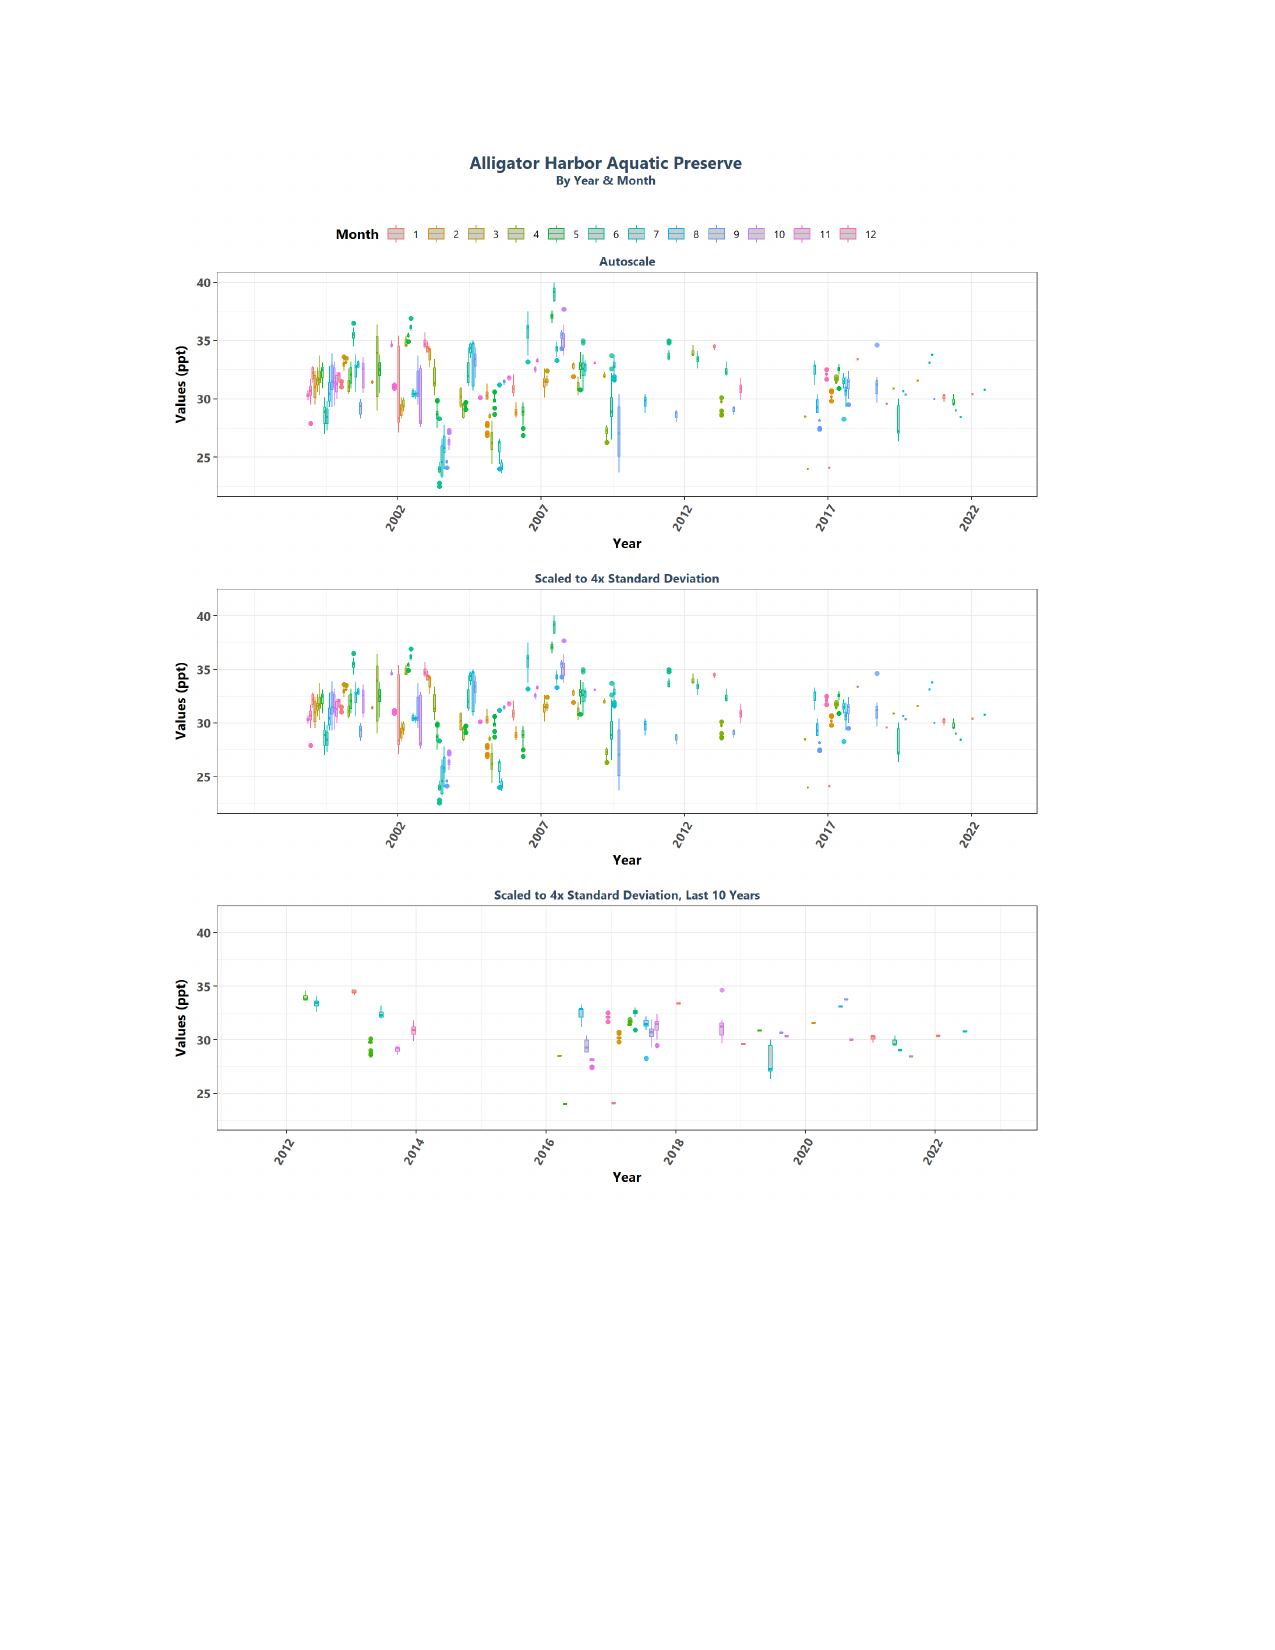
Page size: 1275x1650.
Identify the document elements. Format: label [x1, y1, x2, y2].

picture [168, 150, 1044, 1200]
